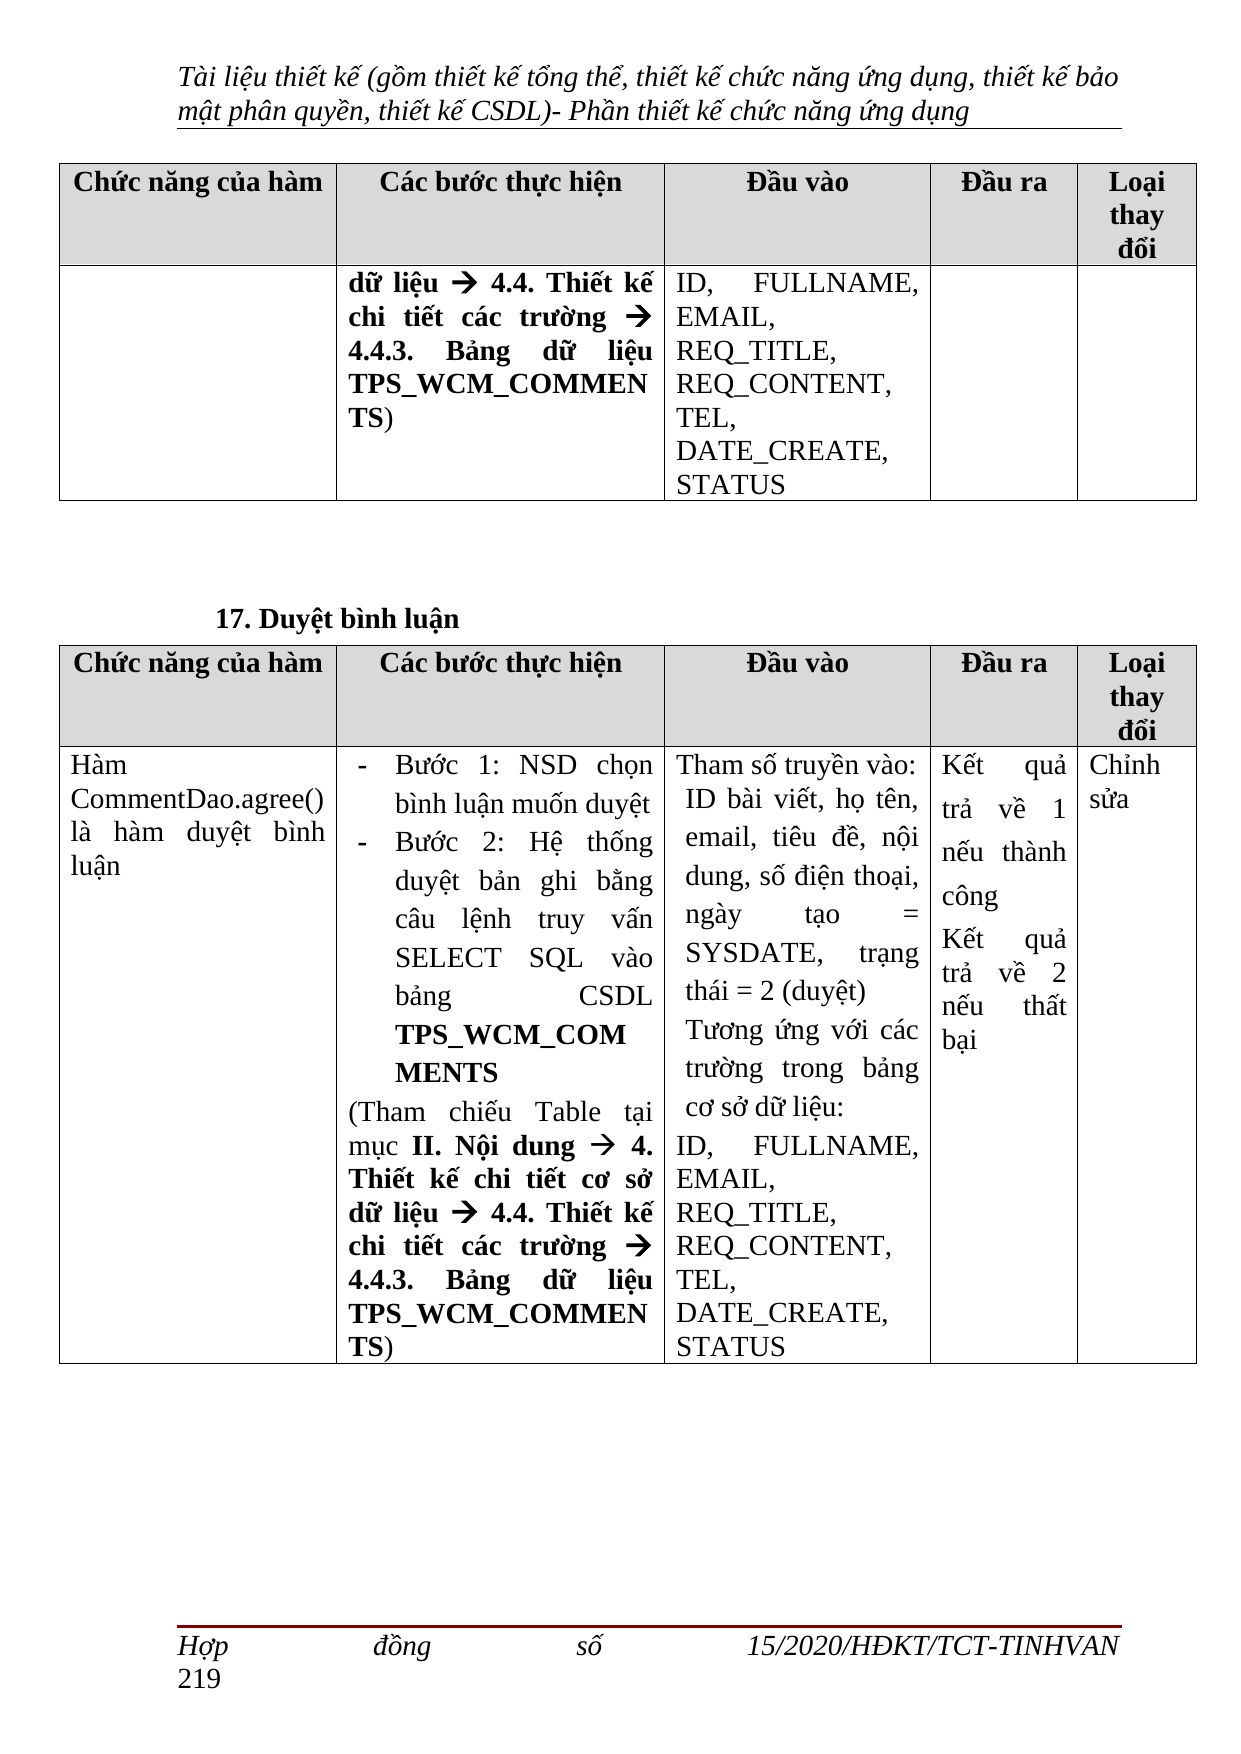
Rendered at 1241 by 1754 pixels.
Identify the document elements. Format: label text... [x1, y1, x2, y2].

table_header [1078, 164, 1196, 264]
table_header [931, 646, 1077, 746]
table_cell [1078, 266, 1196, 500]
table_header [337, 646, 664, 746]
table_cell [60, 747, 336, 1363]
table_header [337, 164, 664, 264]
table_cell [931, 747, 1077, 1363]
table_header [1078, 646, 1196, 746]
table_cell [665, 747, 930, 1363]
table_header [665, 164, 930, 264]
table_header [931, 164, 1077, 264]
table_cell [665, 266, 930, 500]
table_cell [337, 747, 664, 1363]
subtitle 17. Duyệt bình luận [215, 601, 1122, 634]
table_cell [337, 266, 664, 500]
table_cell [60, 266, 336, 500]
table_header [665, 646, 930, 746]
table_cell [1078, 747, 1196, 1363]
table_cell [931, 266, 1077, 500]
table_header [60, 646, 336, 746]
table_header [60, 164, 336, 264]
